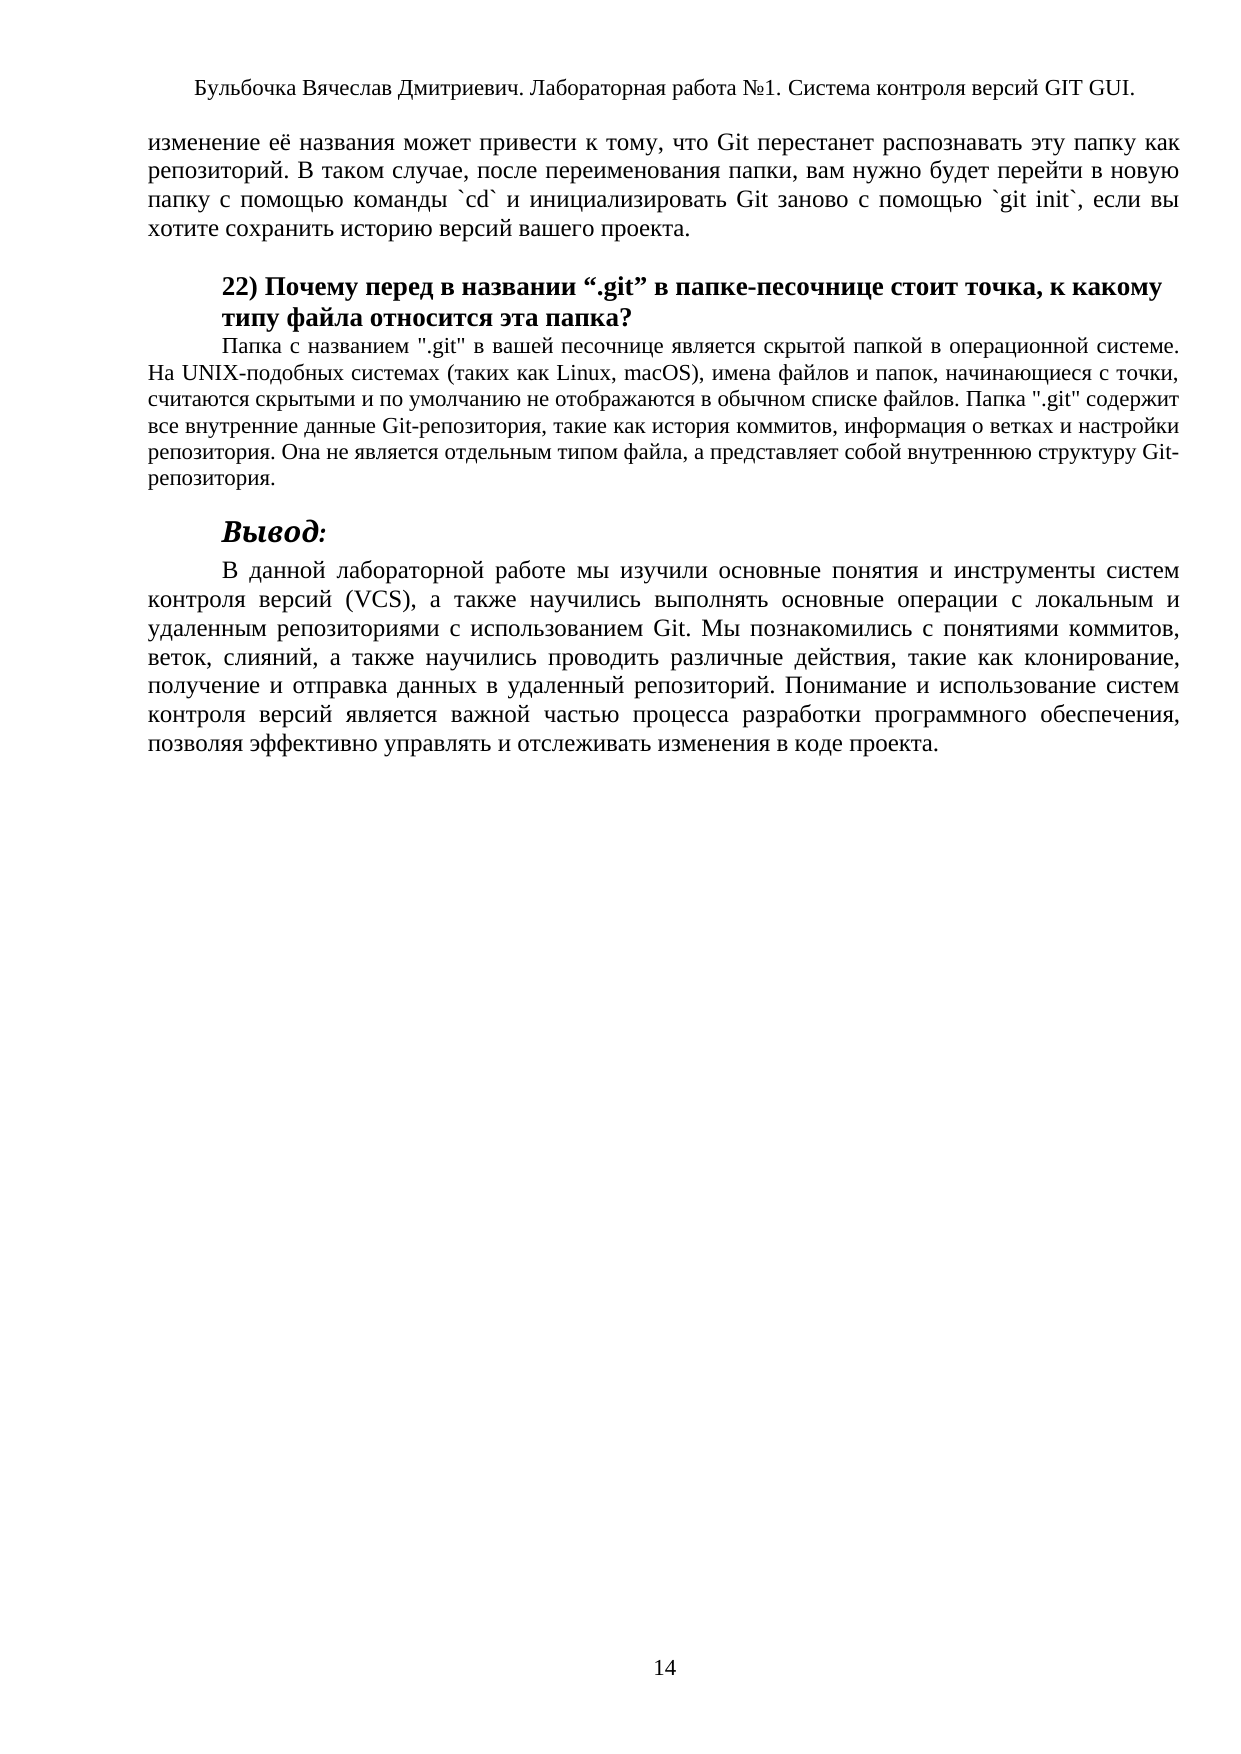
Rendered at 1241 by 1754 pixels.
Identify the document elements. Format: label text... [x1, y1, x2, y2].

text типу файла относится эта папка? [148, 301, 1181, 333]
subtitle В данной лабораторной работе мы изучили основные понятия и инструменты систем контроля версий (VCS), а также научились выполнять основные операции с локальным и удаленным репозиториями с использованием Git. Мы познакомились с понятиями коммитов, веток, слияний, а также научились проводить различные действия, такие как клонирование, получение и отправка данных в удаленный репозиторий. Понимание и использование систем контроля версий является важной частью процесса разработки программного обеспечения, позволяя эффективно управлять и отслеживать изменения в коде проекта. [148, 556, 1181, 757]
text 22) Почему перед в названии “.git” в папке-песочнице стоит точка, к какому [148, 270, 1181, 301]
subtitle Вывод: [148, 516, 1181, 549]
text Папка с названием ".git" в вашей песочнице является скрытой папкой в операционной системе. На UNIX-подобных системах (таких как Linux, macOS), имена файлов и папок, начинающиеся с точки, считаются скрытыми и по умолчанию не отображаются в обычном списке файлов. Папка ".git" содержит все внутренние данные Git-репозитория, такие как история коммитов, информация о ветках и настройки репозитория. Она не является отдельным типом файла, а представляет собой внутреннюю структуру Git-репозитория. [148, 333, 1181, 491]
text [148, 127, 1181, 242]
